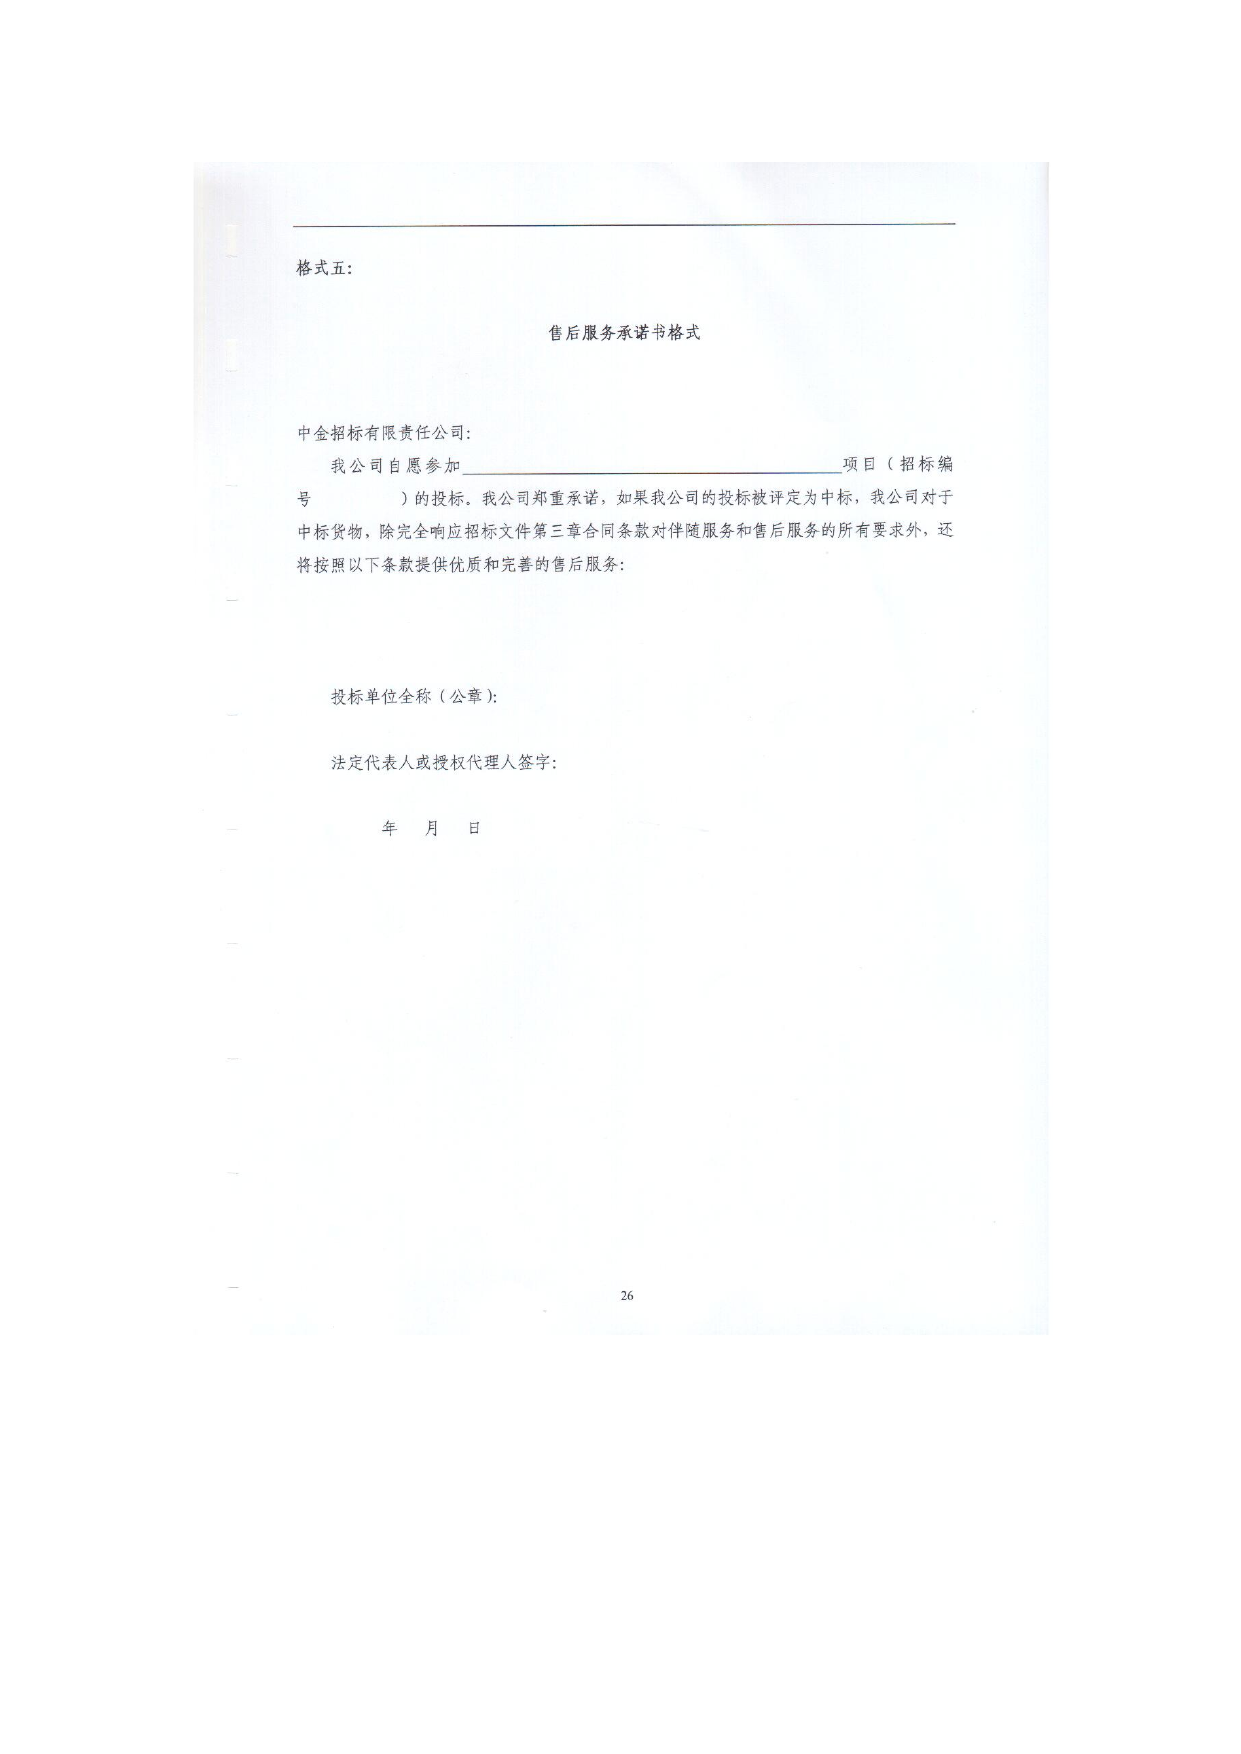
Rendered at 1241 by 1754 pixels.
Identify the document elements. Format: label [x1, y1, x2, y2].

picture [187, 162, 1053, 1587]
